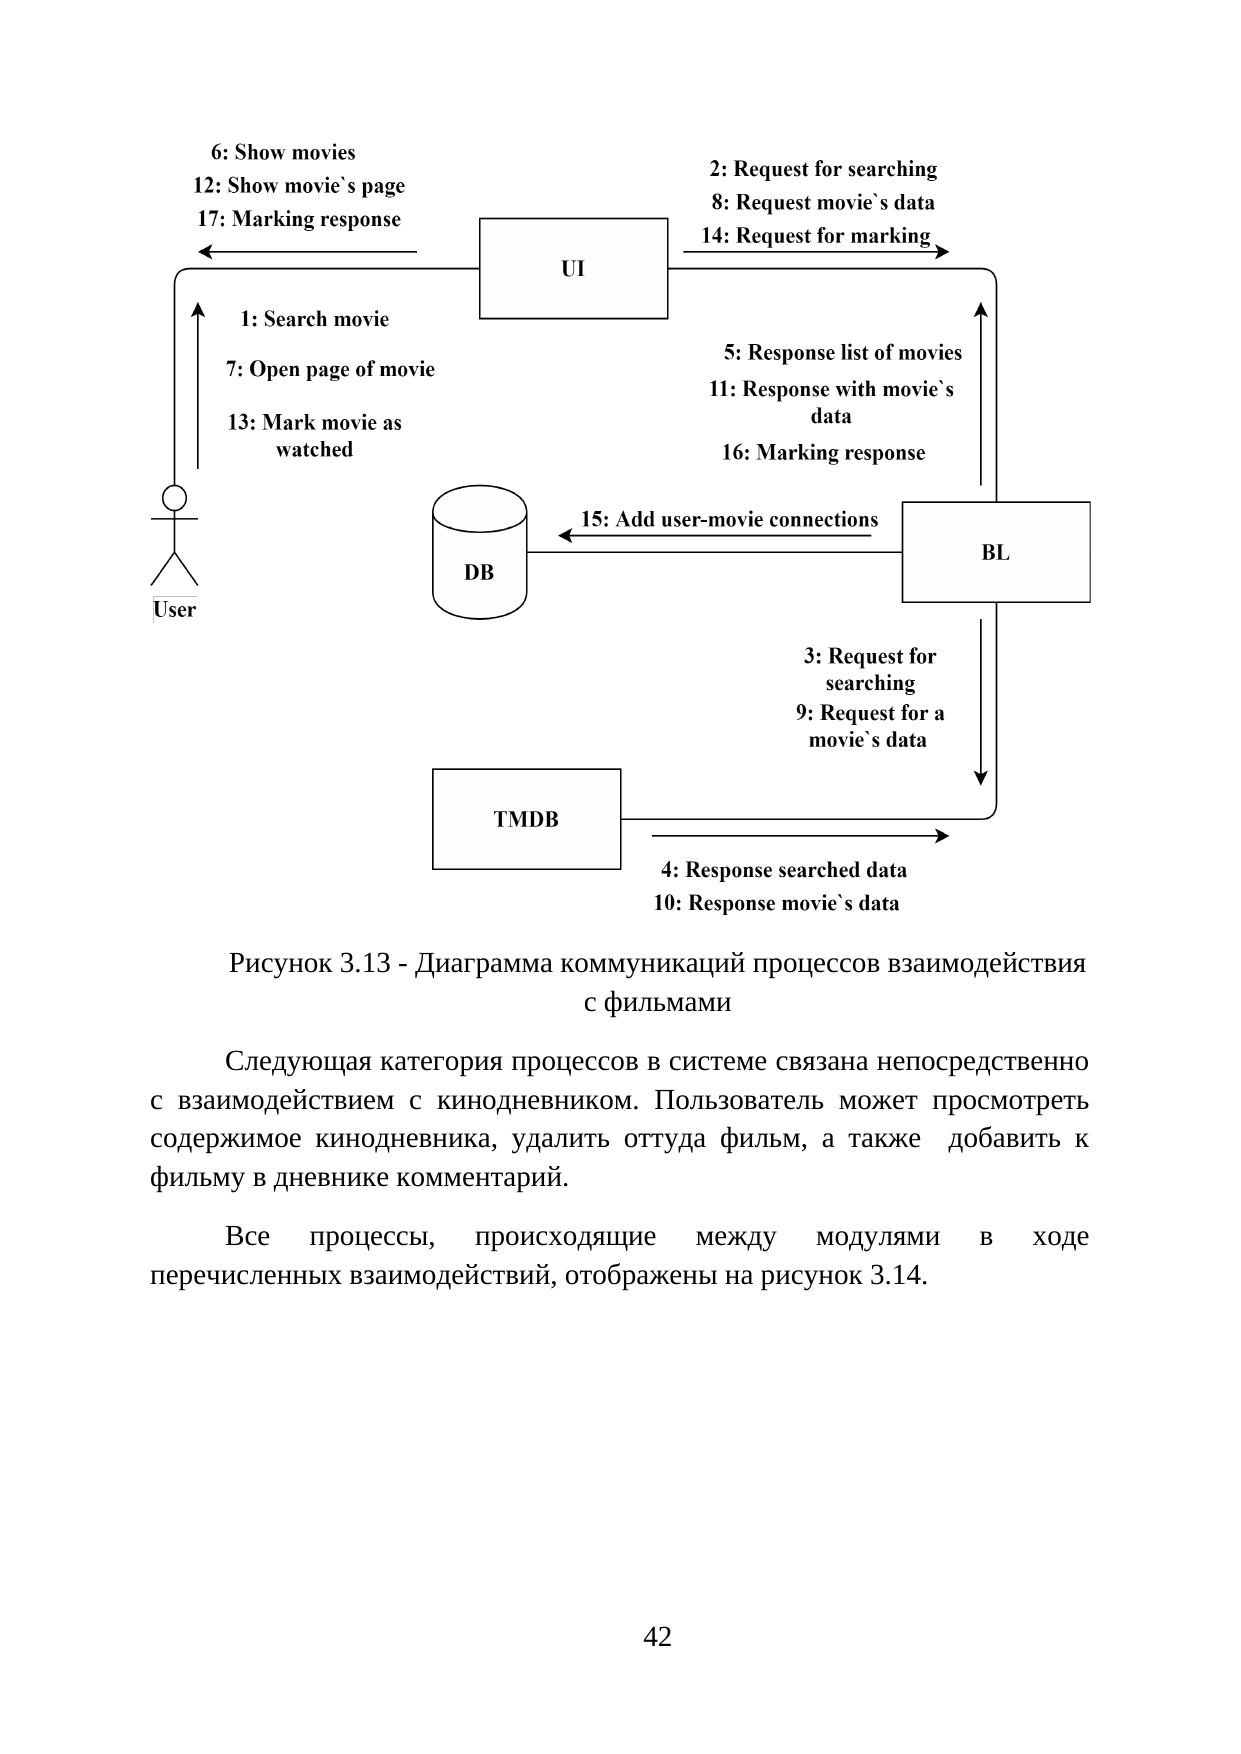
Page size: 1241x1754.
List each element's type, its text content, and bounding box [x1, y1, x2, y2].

subtitle Рисунок 3.13 - Диаграмма коммуникаций процессов взаимодействия с фильмами [225, 945, 1090, 1017]
picture [150, 134, 1091, 920]
text Следующая категория процессов в системе связана непосредственно с взаимодействием с кинодневником. Пользователь может просмотреть содержимое кинодневника, удалить оттуда фильм, а также добавить к фильму в дневнике комментарий. [150, 1043, 1090, 1192]
text Все процессы, происходящие между модулями в ходе перечисленных взаимодействий, отображены на рисунок 3.14. [150, 1218, 1090, 1290]
